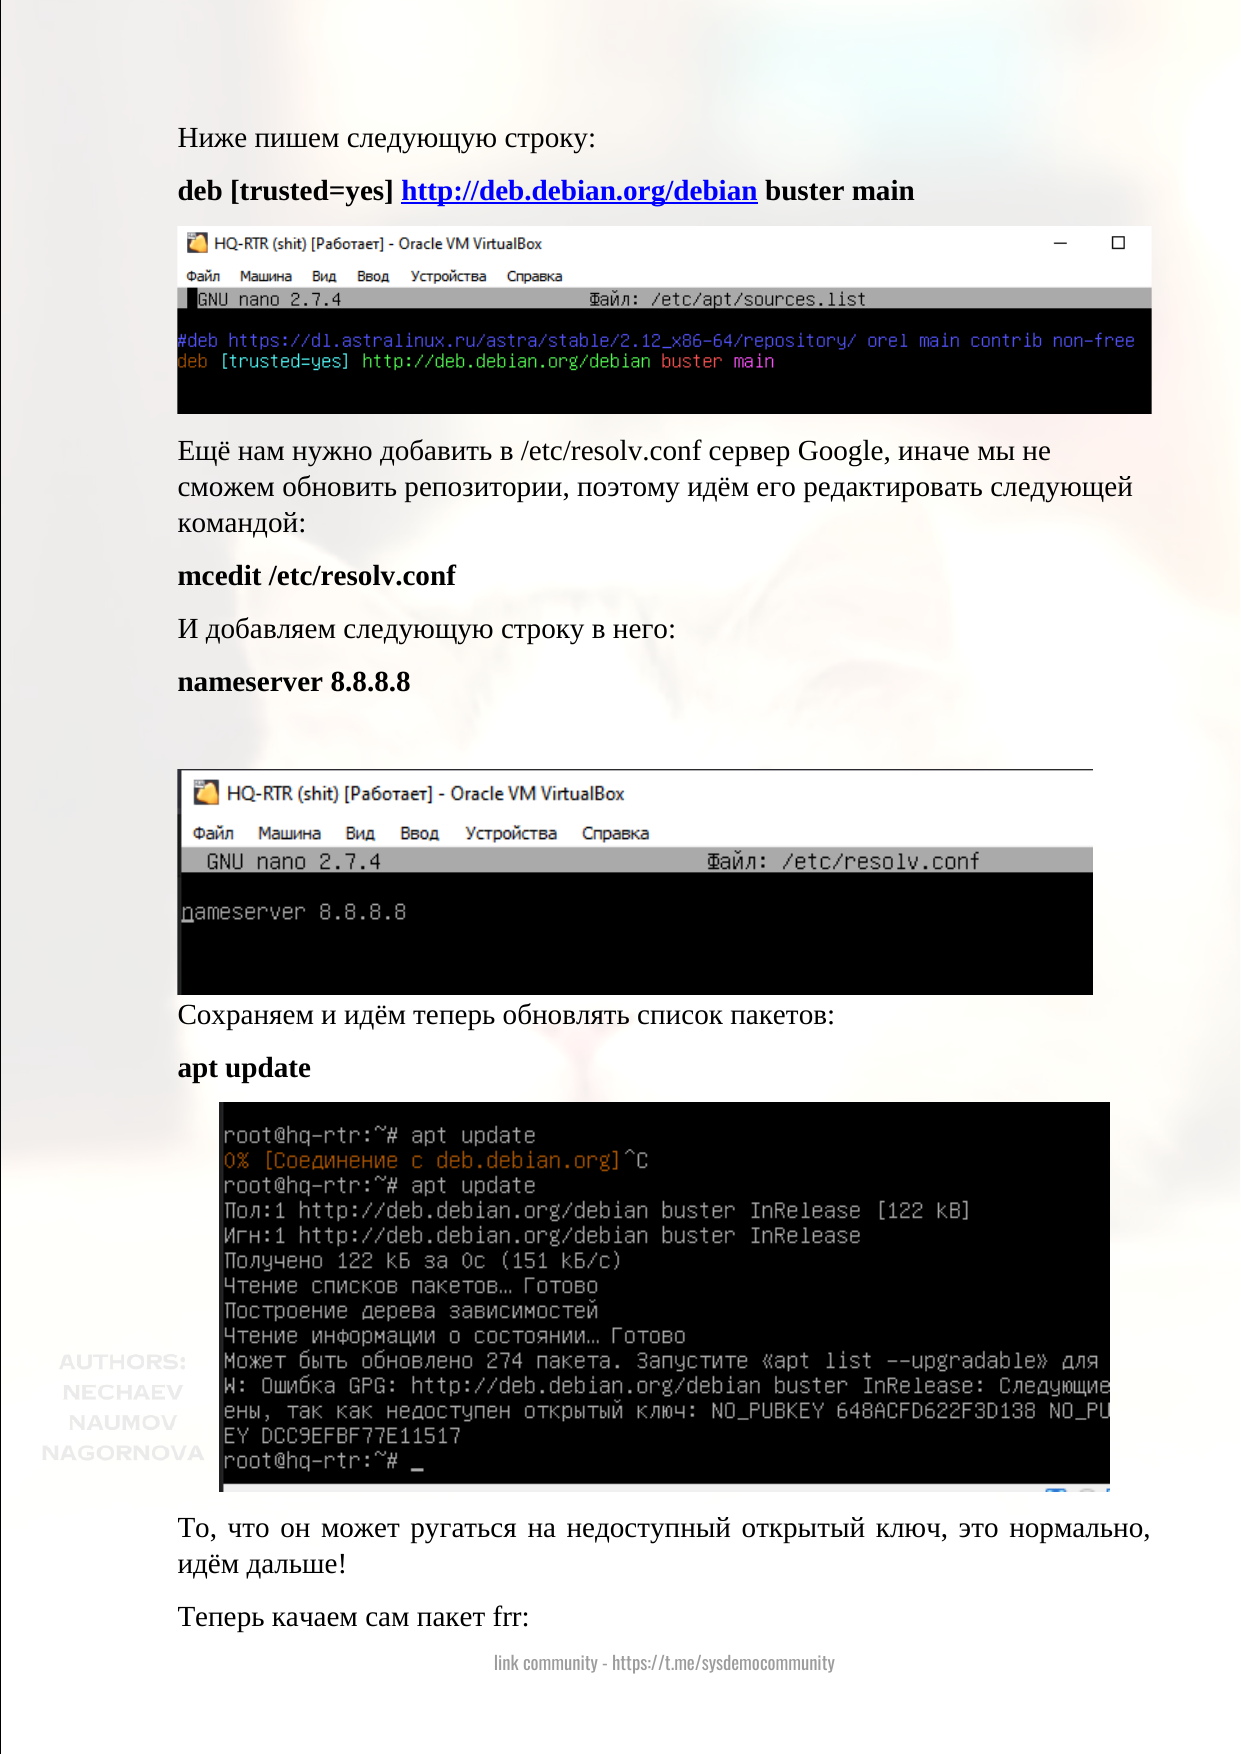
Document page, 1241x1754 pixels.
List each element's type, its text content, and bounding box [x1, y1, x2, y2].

picture [219, 1102, 1110, 1492]
text nameserver 8.8.8.8 [177, 664, 1152, 697]
text apt update [177, 1050, 1152, 1083]
picture [177, 226, 1152, 414]
text Ещё нам нужно добавить в /etc/resolv.conf сервер Google, иначе мы не сможем обновить репозитории, поэтому идём его редактировать следующей командой: [177, 433, 1152, 539]
text deb [trusted=yes] http://deb.debian.org/debian buster main [177, 173, 1152, 207]
text И добавляем следующую строку в него: [177, 611, 1152, 644]
text Теперь качаем сам пакет frr: [177, 1599, 1152, 1633]
text То, что он может ругаться на недоступный открытый ключ, это нормально, идём дальше! [177, 1511, 1152, 1580]
picture [177, 769, 1093, 995]
text Ниже пишем следующую строку: [177, 121, 1152, 154]
text mcedit /etc/resolv.conf [177, 558, 1152, 592]
